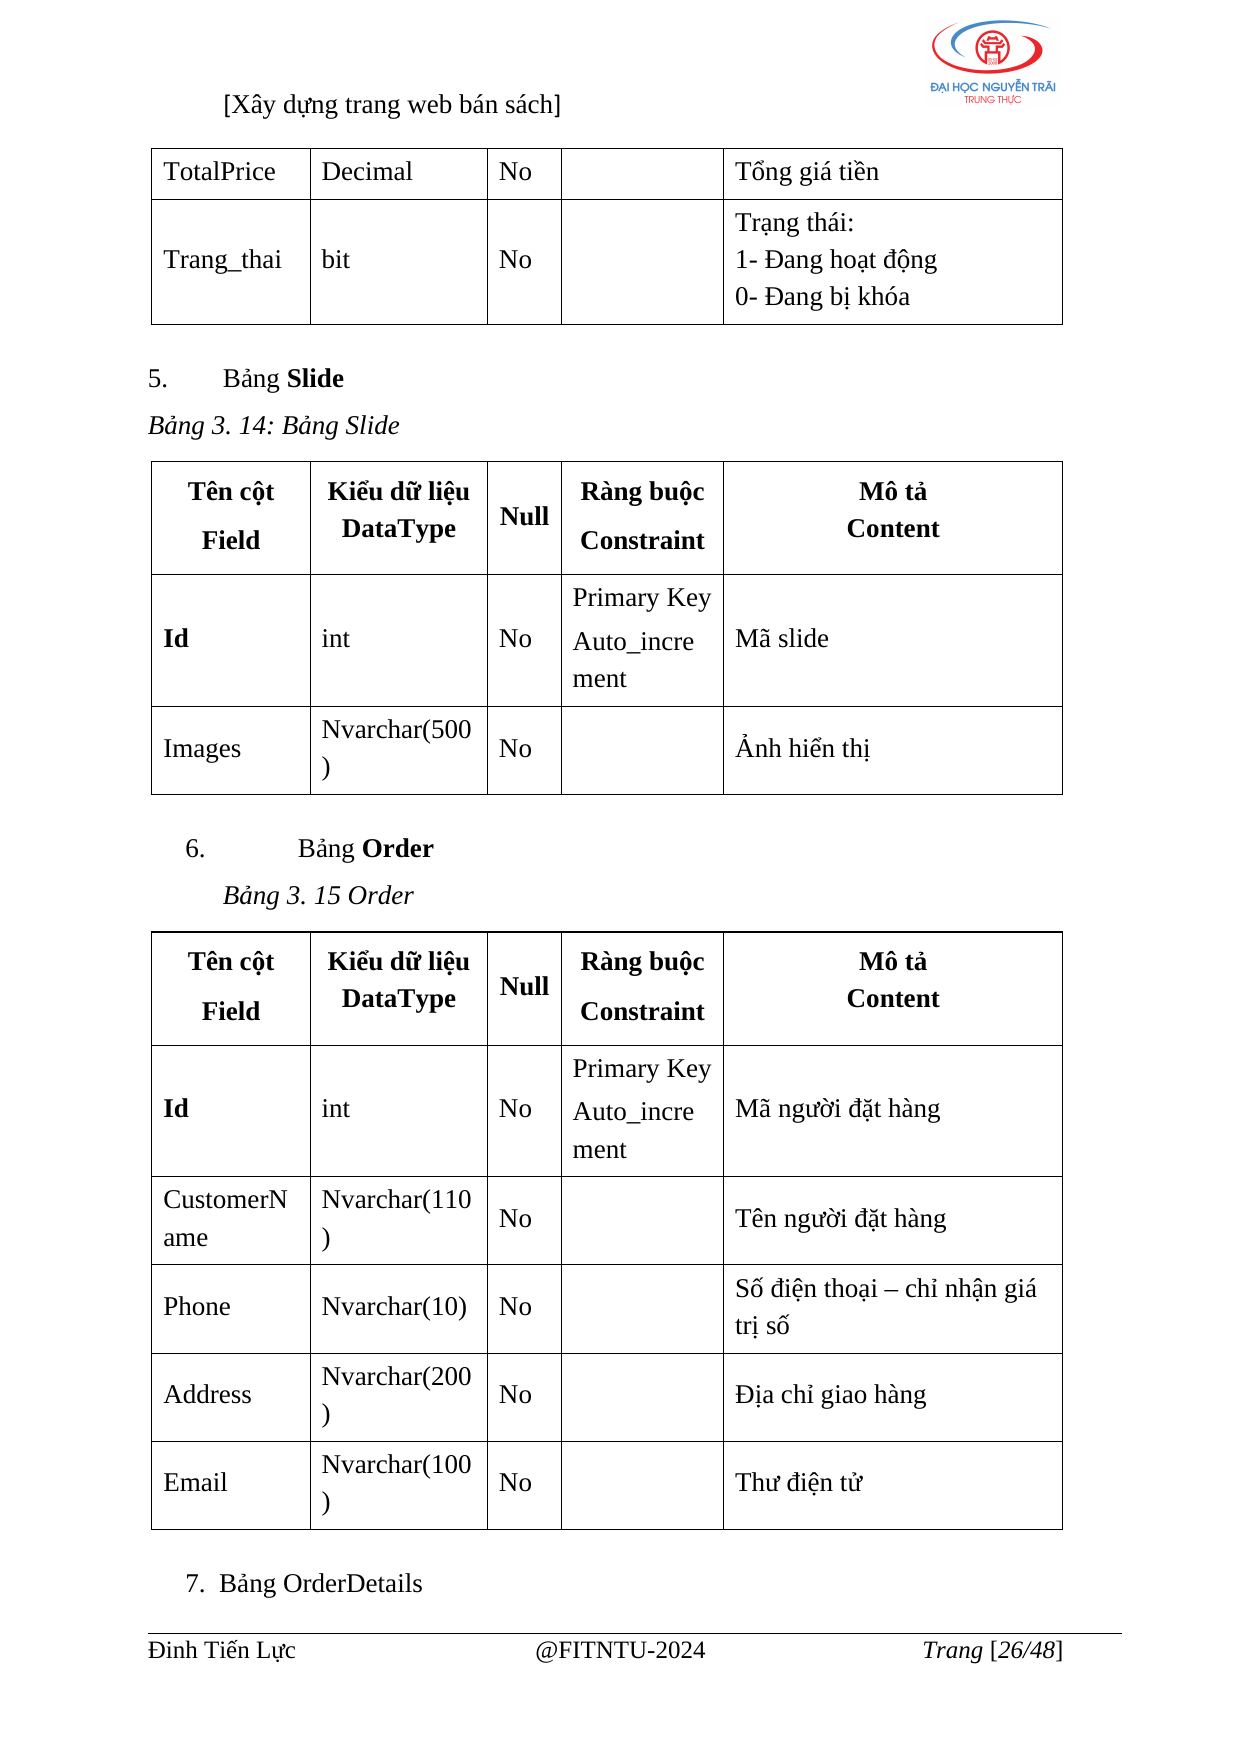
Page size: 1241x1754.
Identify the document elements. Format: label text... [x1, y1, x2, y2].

table_cell Trang_thai [152, 200, 310, 324]
table_cell Primary Key Auto_increment [562, 1046, 723, 1176]
table_cell Images [152, 707, 310, 794]
table_header Mô tả Content [724, 462, 1062, 574]
table_cell No [488, 149, 561, 198]
table_cell Nvarchar(110) [311, 1177, 487, 1264]
table_cell Nvarchar(10) [311, 1265, 487, 1352]
table_header Ràng buộc Constraint [562, 933, 723, 1044]
table_header Null [488, 933, 561, 1044]
table_cell Nvarchar(100) [311, 1442, 487, 1529]
table_cell Mã slide [724, 575, 1062, 706]
table_header Mô tả Content [724, 933, 1062, 1044]
table_header Ràng buộc Constraint [562, 462, 723, 574]
table_cell Email [152, 1442, 310, 1529]
table_header Null [488, 462, 561, 574]
table_cell Nvarchar(200) [311, 1354, 487, 1441]
table_cell Id [152, 575, 310, 706]
table_cell [562, 707, 723, 794]
table_cell No [488, 1177, 561, 1264]
table_cell Ảnh hiển thị [724, 707, 1062, 794]
list 7. Bảng OrderDetails [148, 1567, 1122, 1598]
table_header Kiểu dữ liệu DataType [311, 462, 487, 574]
table_header Tên cột Field [152, 462, 310, 574]
table_cell [562, 149, 723, 198]
table_cell Trạng thái: 1- Đang hoạt động 0- Đang bị khóa [724, 200, 1062, 324]
text Bảng 3. 15 Order [148, 879, 1122, 911]
table_cell Address [152, 1354, 310, 1441]
table_header Kiểu dữ liệu DataType [311, 933, 487, 1044]
table_cell Mã người đặt hàng [724, 1046, 1062, 1176]
table_cell [562, 1442, 723, 1529]
table_cell Id [152, 1046, 310, 1176]
table_cell No [488, 200, 561, 324]
table_cell Primary Key Auto_increment [562, 575, 723, 706]
table_cell Số điện thoại – chỉ nhận giá trị số [724, 1265, 1062, 1352]
table_cell Decimal [311, 149, 487, 198]
picture [923, 15, 1062, 108]
table_cell CustomerName [152, 1177, 310, 1264]
table_cell [562, 1354, 723, 1441]
table_cell Địa chỉ giao hàng [724, 1354, 1062, 1441]
table_cell [562, 1265, 723, 1352]
table_cell No [488, 1046, 561, 1176]
table_cell Phone [152, 1265, 310, 1352]
text Bảng 3. 14: Bảng Slide [148, 409, 1122, 440]
table_cell Tên người đặt hàng [724, 1177, 1062, 1264]
table_cell int [311, 575, 487, 706]
table_cell No [488, 1265, 561, 1352]
table_cell No [488, 1442, 561, 1529]
table_cell [562, 200, 723, 324]
list 6. Bảng Order [148, 833, 1122, 864]
table_cell int [311, 1046, 487, 1176]
table_cell No [488, 575, 561, 706]
table_header Tên cột Field [152, 933, 310, 1044]
table_cell Nvarchar(500) [311, 707, 487, 794]
table_cell No [488, 1354, 561, 1441]
table_cell TotalPrice [152, 149, 310, 198]
list Bảng Slide [148, 362, 1122, 394]
table_cell bit [311, 200, 487, 324]
table_cell Tổng giá tiền [724, 149, 1062, 198]
table_cell [562, 1177, 723, 1264]
table_cell No [488, 707, 561, 794]
table_cell Thư điện tử [724, 1442, 1062, 1529]
